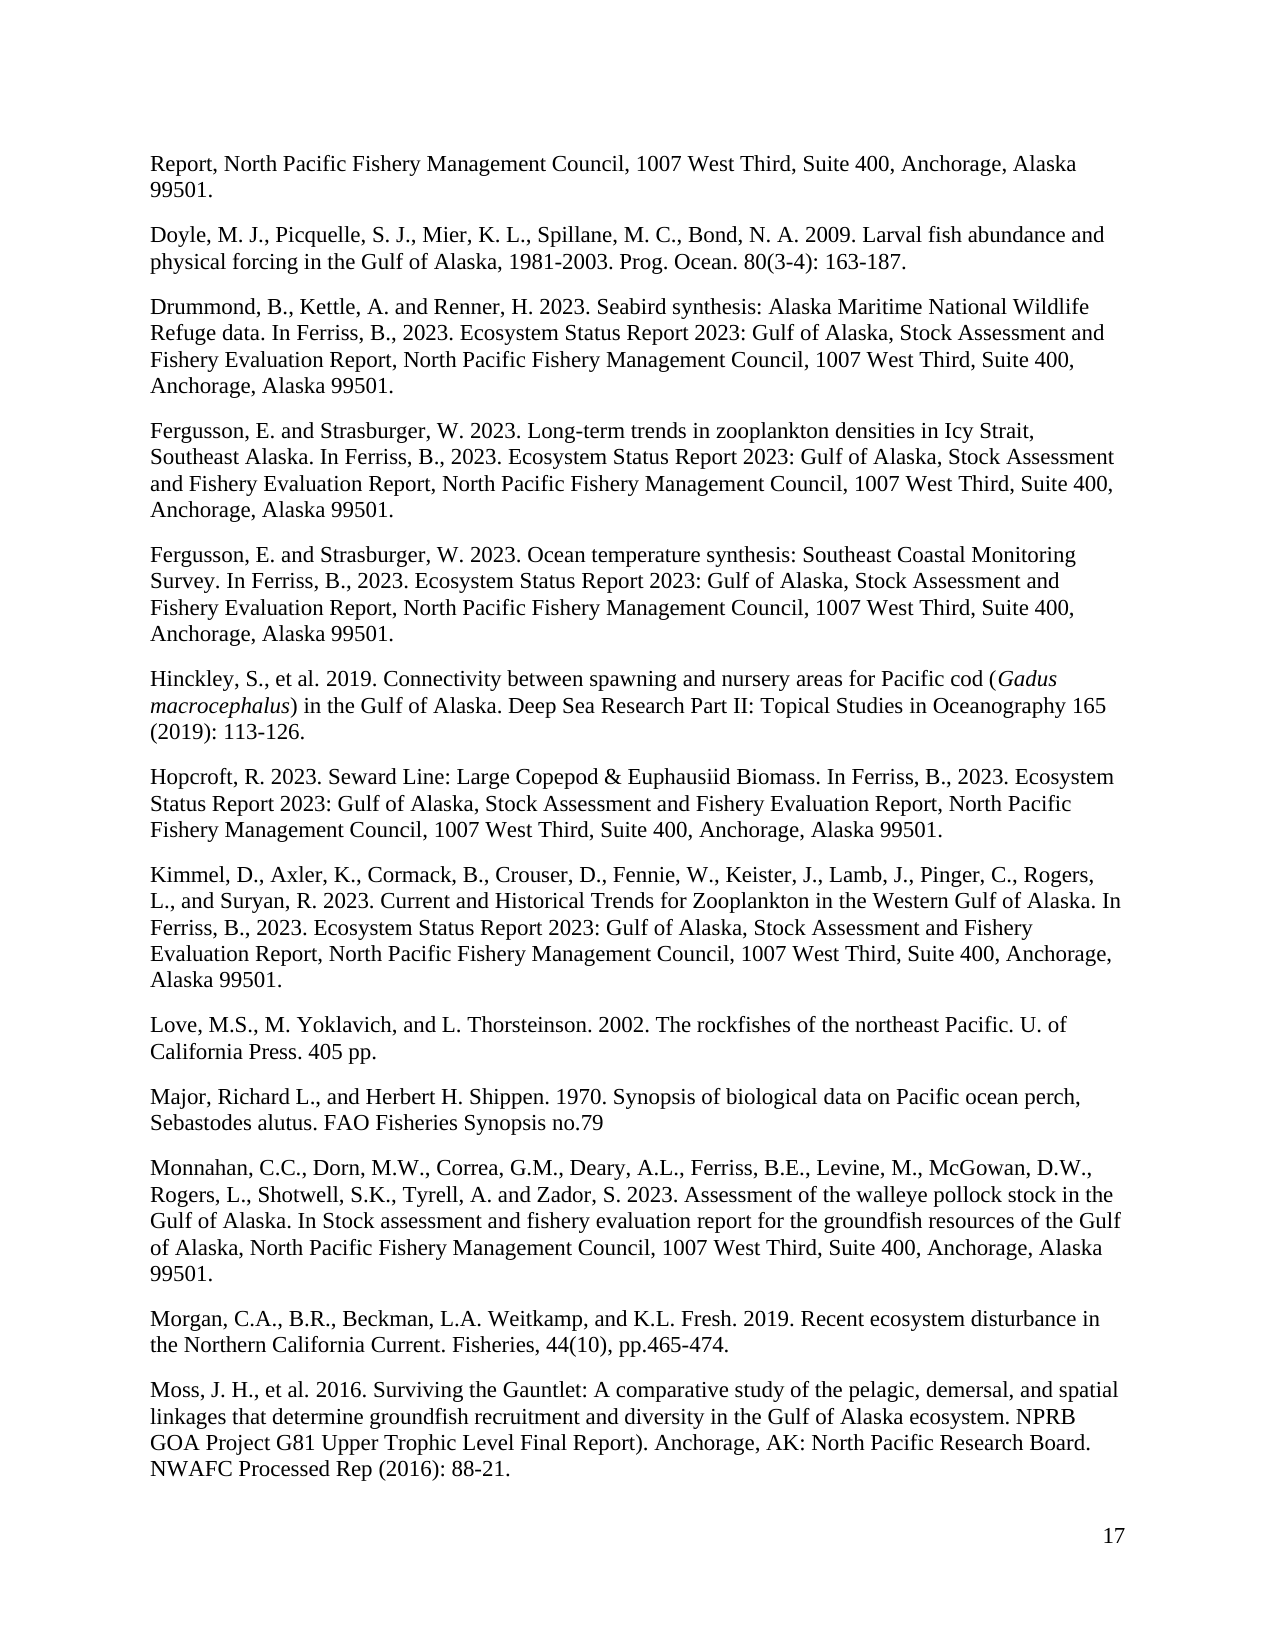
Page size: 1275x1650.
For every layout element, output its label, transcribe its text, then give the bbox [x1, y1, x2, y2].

text Doyle, M. J., Picquelle, S. J., Mier, K. L., Spillane, M. C., Bond, N. A. 2009. Larval fish abundance and physical forcing in the Gulf of Alaska, 1981-2003. Prog. Ocean. 80(3-4): 163-187. [150, 221, 1125, 274]
text Monnahan, C.C., Dorn, M.W., Correa, G.M., Deary, A.L., Ferriss, B.E., Levine, M., McGowan, D.W., Rogers, L., Shotwell, S.K., Tyrell, A. and Zador, S. 2023. Assessment of the walleye pollock stock in the Gulf of Alaska. In Stock assessment and fishery evaluation report for the groundfish resources of the Gulf of Alaska, North Pacific Fishery Management Council, 1007 West Third, Suite 400, Anchorage, Alaska 99501. [150, 1154, 1125, 1286]
text Major, Richard L., and Herbert H. Shippen. 1970. Synopsis of biological data on Pacific ocean perch, Sebastodes alutus. FAO Fisheries Synopsis no.79 [150, 1083, 1125, 1136]
text Hinckley, S., et al. 2019. Connectivity between spawning and nursery areas for Pacific cod (Gadus macrocephalus) in the Gulf of Alaska. Deep Sea Research Part II: Topical Studies in Oceanography 165 (2019): 113-126. [150, 665, 1125, 744]
text Kimmel, D., Axler, K., Cormack, B., Crouser, D., Fennie, W., Keister, J., Lamb, J., Pinger, C., Rogers, L., and Suryan, R. 2023. Current and Historical Trends for Zooplankton in the Western Gulf of Alaska. In Ferriss, B., 2023. Ecosystem Status Report 2023: Gulf of Alaska, Stock Assessment and Fishery Evaluation Report, North Pacific Fishery Management Council, 1007 West Third, Suite 400, Anchorage, Alaska 99501. [150, 861, 1125, 993]
text Morgan, C.A., B.R., Beckman, L.A. Weitkamp, and K.L. Fresh. 2019. Recent ecosystem disturbance in the Northern California Current. Fisheries, 44(10), pp.465-474. [150, 1305, 1125, 1358]
text Drummond, B., Kettle, A. and Renner, H. 2023. Seabird synthesis: Alaska Maritime National Wildlife Refuge data. In Ferriss, B., 2023. Ecosystem Status Report 2023: Gulf of Alaska, Stock Assessment and Fishery Evaluation Report, North Pacific Fishery Management Council, 1007 West Third, Suite 400, Anchorage, Alaska 99501. [150, 293, 1125, 398]
text Fergusson, E. and Strasburger, W. 2023. Ocean temperature synthesis: Southeast Coastal Monitoring Survey. In Ferriss, B., 2023. Ecosystem Status Report 2023: Gulf of Alaska, Stock Assessment and Fishery Evaluation Report, North Pacific Fishery Management Council, 1007 West Third, Suite 400, Anchorage, Alaska 99501. [150, 541, 1125, 647]
text Love, M.S., M. Yoklavich, and L. Thorsteinson. 2002. The rockfishes of the northeast Pacific. U. of California Press. 405 pp. [150, 1012, 1125, 1064]
text Hopcroft, R. 2023. Seward Line: Large Copepod & Euphausiid Biomass. In Ferriss, B., 2023. Ecosystem Status Report 2023: Gulf of Alaska, Stock Assessment and Fishery Evaluation Report, North Pacific Fishery Management Council, 1007 West Third, Suite 400, Anchorage, Alaska 99501. [150, 763, 1125, 842]
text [150, 150, 1125, 203]
text Fergusson, E. and Strasburger, W. 2023. Long-term trends in zooplankton densities in Icy Strait, Southeast Alaska. In Ferriss, B., 2023. Ecosystem Status Report 2023: Gulf of Alaska, Stock Assessment and Fishery Evaluation Report, North Pacific Fishery Management Council, 1007 West Third, Suite 400, Anchorage, Alaska 99501. [150, 417, 1125, 522]
text Moss, J. H., et al. 2016. Surviving the Gauntlet: A comparative study of the pelagic, demersal, and spatial linkages that determine groundfish recruitment and diversity in the Gulf of Alaska ecosystem. NPRB GOA Project G81 Upper Trophic Level Final Report). Anchorage, AK: North Pacific Research Board. NWAFC Processed Rep (2016): 88-21. [150, 1376, 1125, 1482]
